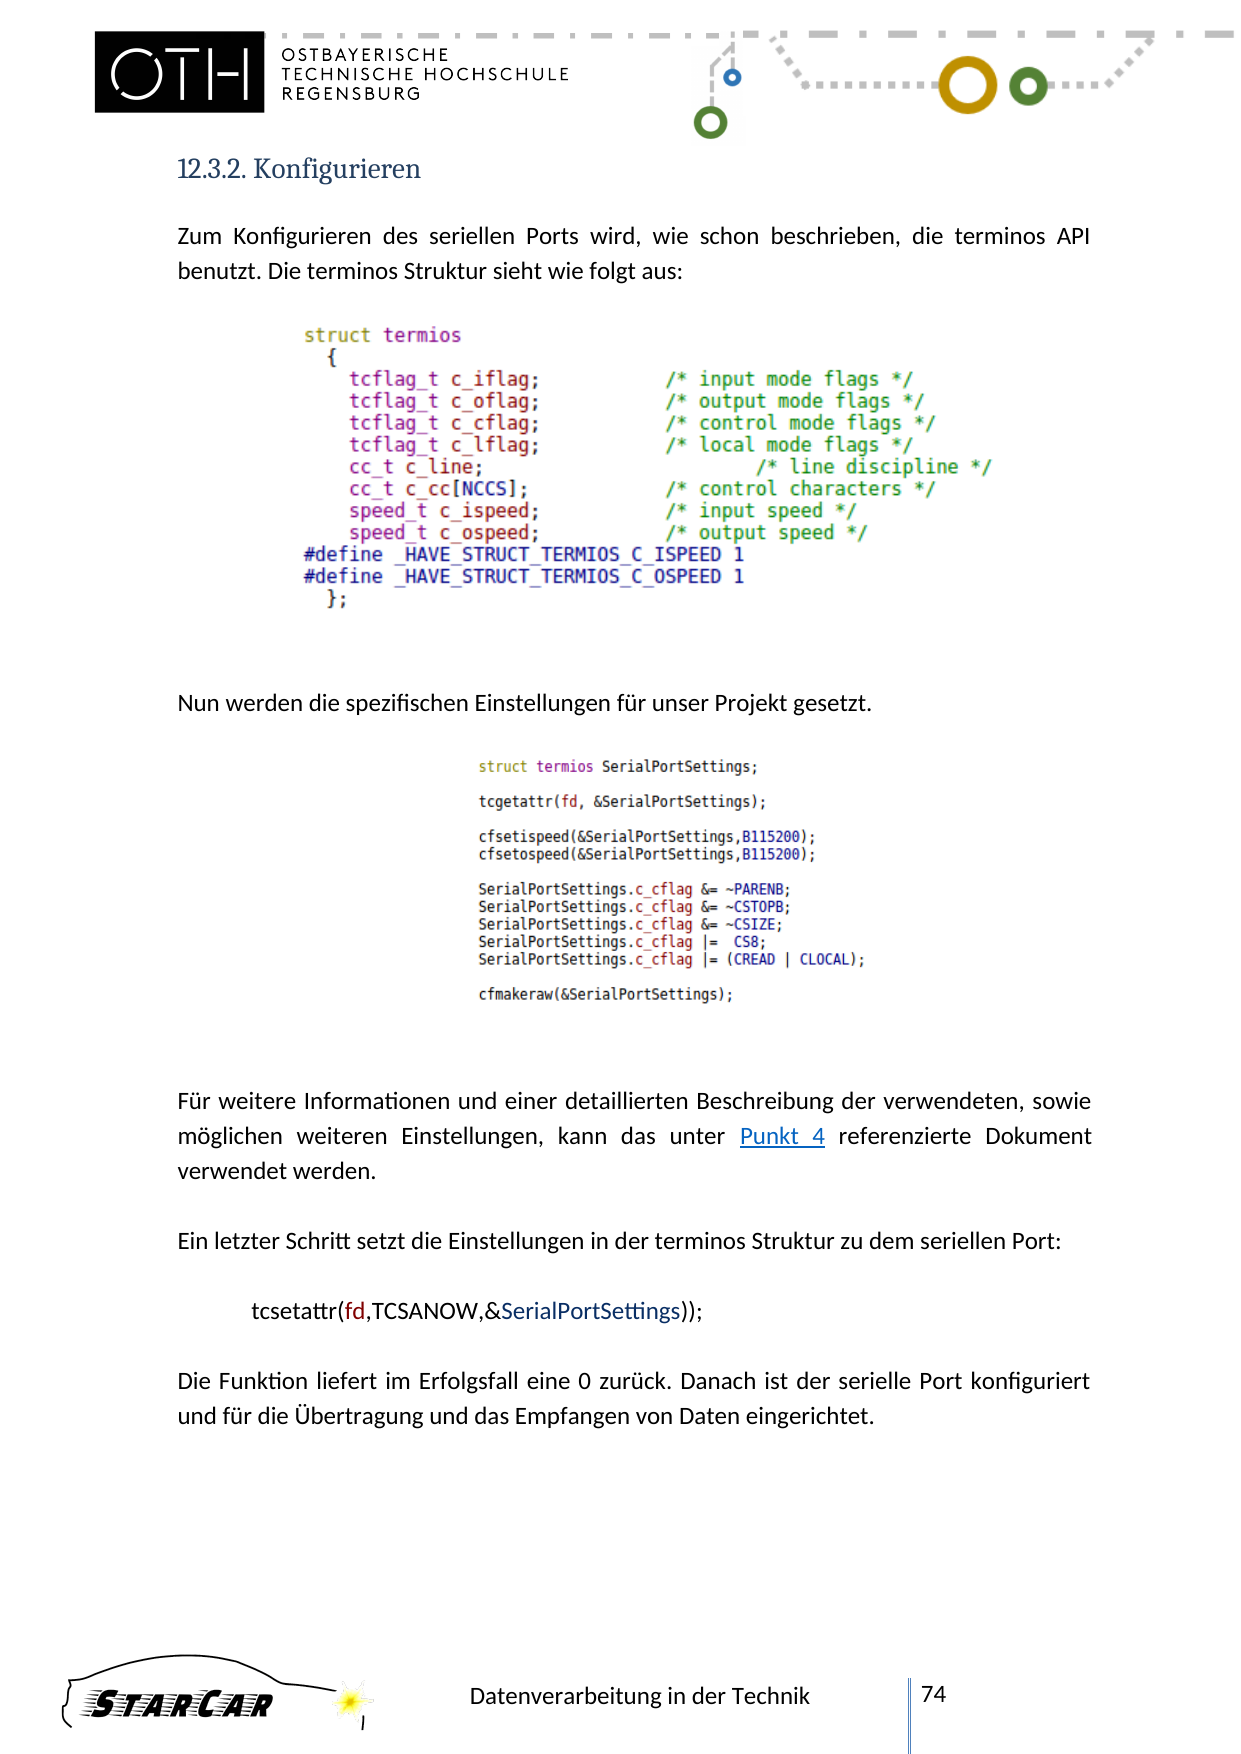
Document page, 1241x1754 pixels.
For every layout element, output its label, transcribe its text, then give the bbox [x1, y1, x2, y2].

text Für weitere Informationen und einer detaillierten Beschreibung der verwendeten, sowie möglichen weiteren Einstellungen, kann das unter Punkt 4 referenzierte Dokument verwendet werden. [177, 1085, 1092, 1186]
picture [54, 1651, 380, 1730]
picture [94, 15, 1237, 145]
picture [301, 325, 1005, 613]
text Ein letzter Schritt setzt die Einstellungen in der terminos Struktur zu dem seriellen Port: [177, 1225, 1092, 1256]
picture [472, 757, 872, 1011]
text tcsetattr(fd,TCSANOW,&SerialPortSettings)); [251, 1295, 1092, 1326]
text Die Funktion liefert im Erfolgsfall eine 0 zurück. Danach ist der serielle Port konfiguriert und für die Übertragung und das Empfangen von Daten eingerichtet. [177, 1365, 1092, 1431]
text Nun werden die spezifischen Einstellungen für unser Projekt gesetzt. [177, 687, 1092, 718]
text Zum Konfigurieren des seriellen Ports wird, wie schon beschrieben, die terminos API benutzt. Die terminos Struktur sieht wie folgt aus: [177, 220, 1092, 286]
subtitle 12.3.2. Konfigurieren [177, 152, 1092, 185]
